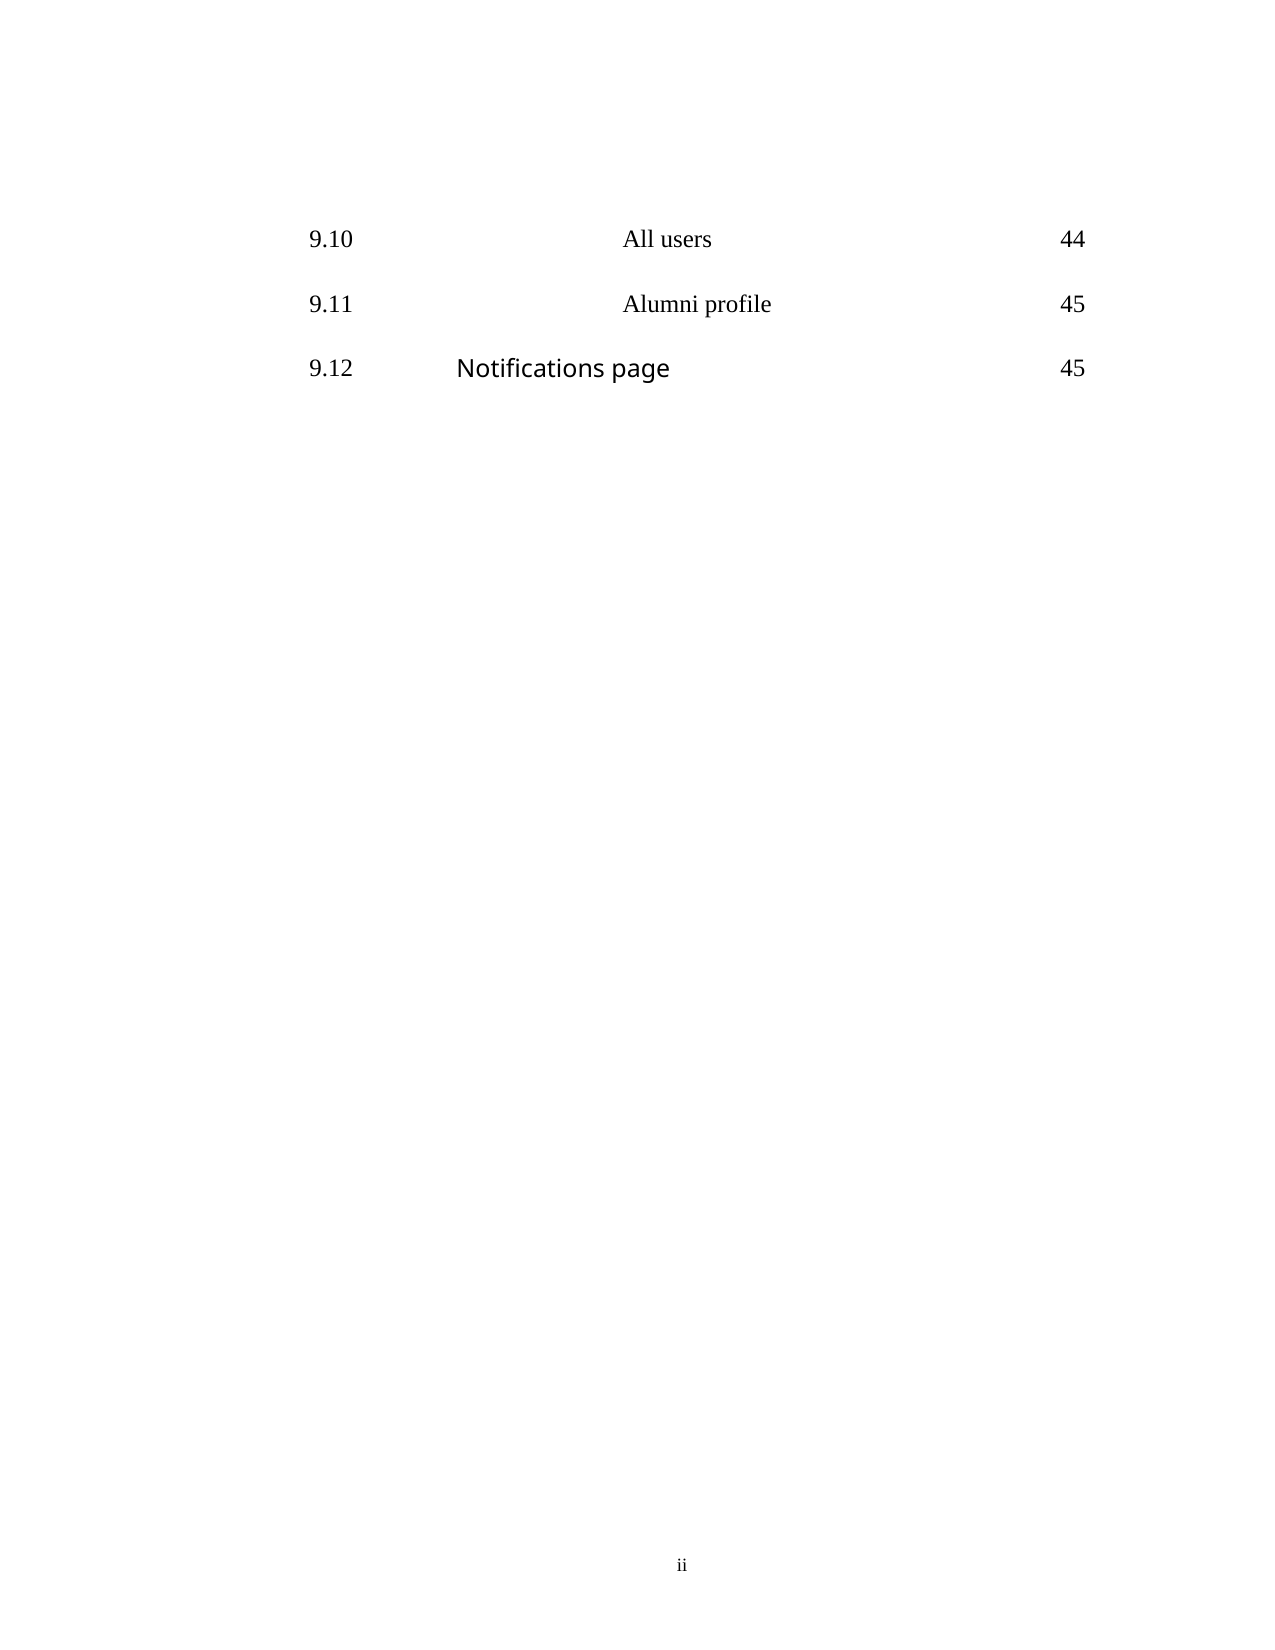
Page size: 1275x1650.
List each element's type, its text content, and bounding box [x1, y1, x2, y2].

table_cell All users [456, 207, 988, 271]
table_cell 45 [988, 271, 1158, 336]
table_cell 45 [988, 336, 1158, 400]
table_cell 9.11 [206, 271, 456, 336]
table_cell 9.10 [206, 207, 456, 271]
table_cell 9.12 [206, 336, 456, 400]
table_cell Notifications page [456, 336, 988, 400]
table_cell Alumni profile [456, 271, 988, 336]
table_cell 44 [988, 207, 1158, 271]
